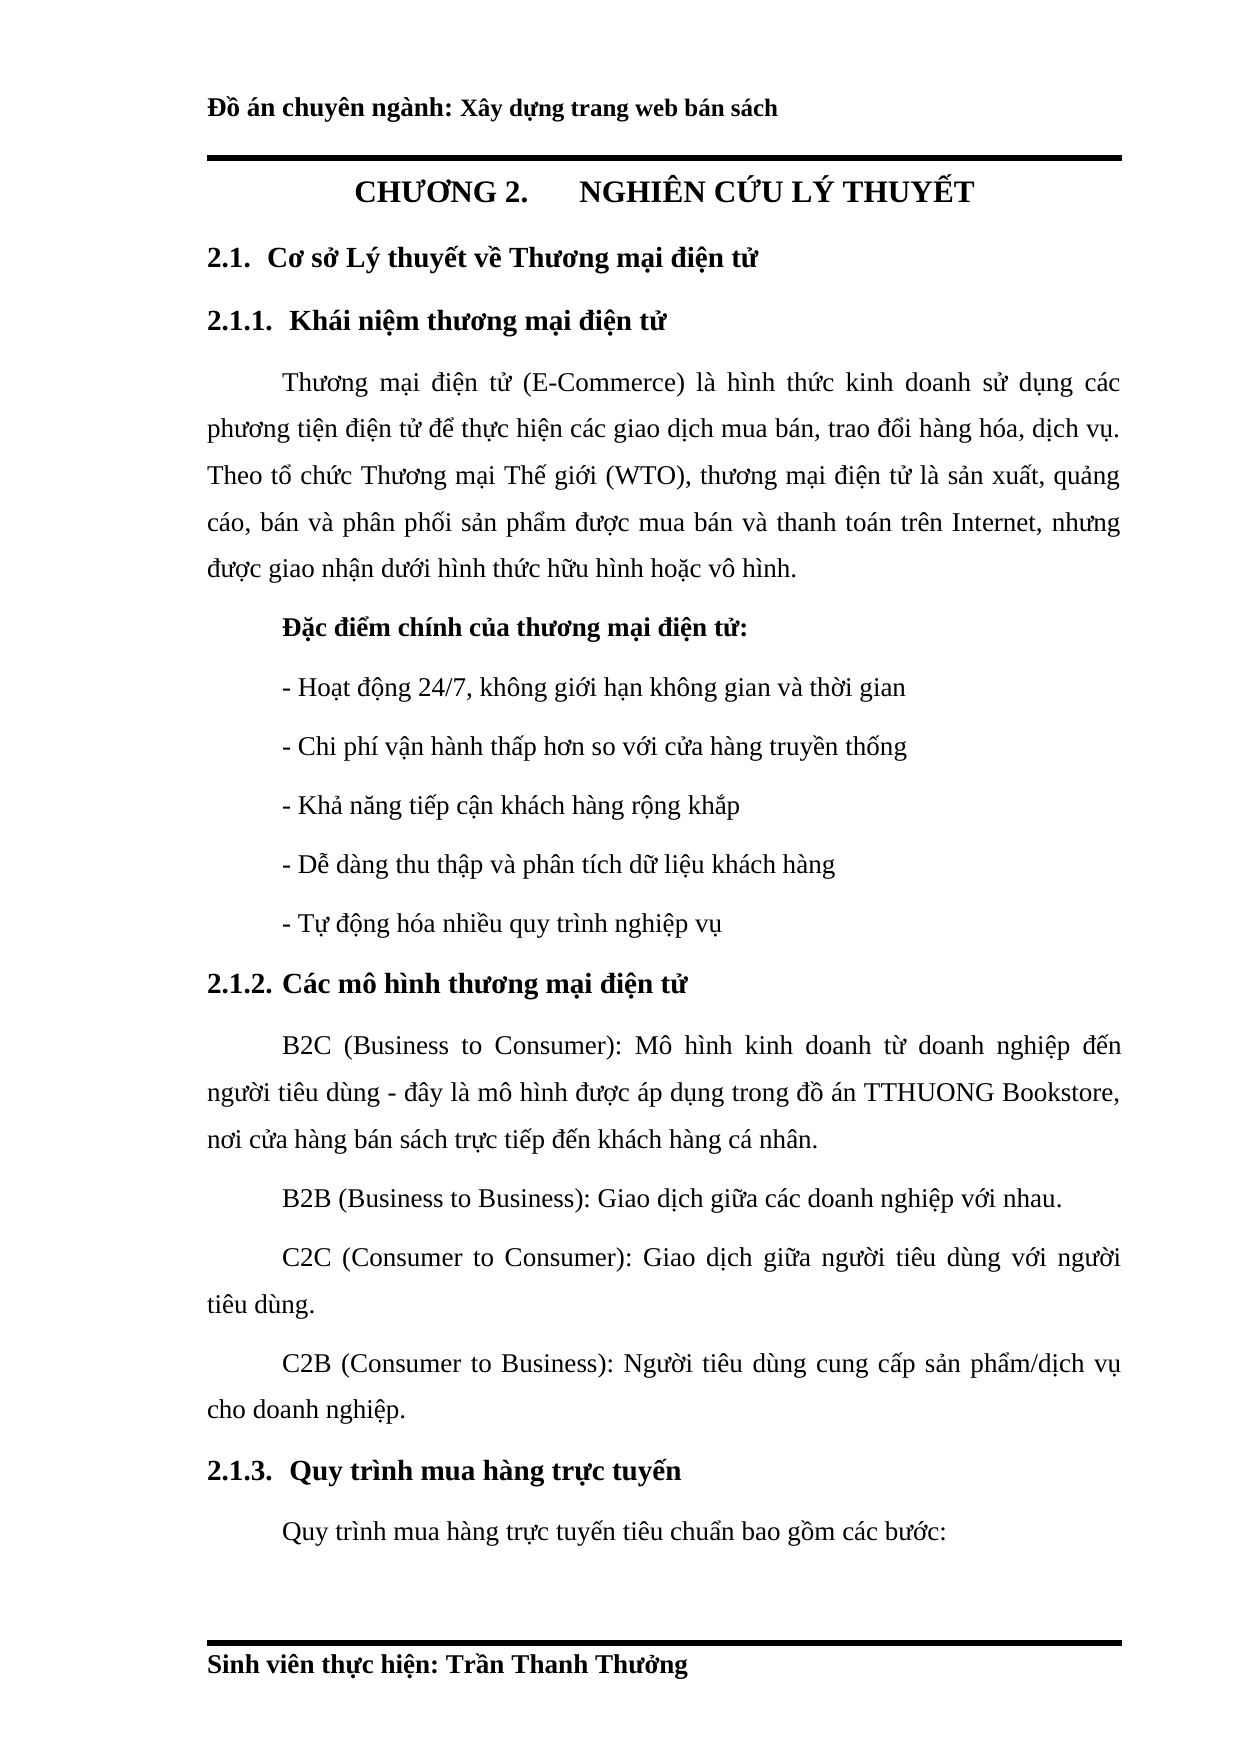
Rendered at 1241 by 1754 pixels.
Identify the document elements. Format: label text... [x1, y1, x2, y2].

text C2C (Consumer to Consumer): Giao dịch giữa người tiêu dùng với người tiêu dùng. [207, 1241, 1122, 1319]
text C2B (Consumer to Business): Người tiêu dùng cung cấp sản phẩm/dịch vụ cho doanh nghiệp. [207, 1347, 1122, 1425]
subtitle NGHIÊN CỨU LÝ THUYẾT [207, 174, 1122, 210]
subtitle Các mô hình thương mại điện tử [207, 967, 1122, 1000]
text Quy trình mua hàng trực tuyến tiêu chuẩn bao gồm các bước: [207, 1516, 1122, 1547]
text - Dễ dàng thu thập và phân tích dữ liệu khách hàng [207, 848, 1122, 879]
text - Chi phí vận hành thấp hơn so với cửa hàng truyền thống [207, 730, 1122, 761]
text Thương mại điện tử (E-Commerce) là hình thức kinh doanh sử dụng các phương tiện điện tử để thực hiện các giao dịch mua bán, trao đổi hàng hóa, dịch vụ. Theo tổ chức Thương mại Thế giới (WTO), thương mại điện tử là sản xuất, quảng cáo, bán và phân phối sản phẩm được mua bán và thanh toán trên Internet, nhưng được giao nhận dưới hình thức hữu hình hoặc vô hình. [207, 366, 1122, 583]
text B2C (Business to Consumer): Mô hình kinh doanh từ doanh nghiệp đến người tiêu dùng - đây là mô hình được áp dụng trong đồ án TTHUONG Bookstore, nơi cửa hàng bán sách trực tiếp đến khách hàng cá nhân. [207, 1029, 1122, 1154]
text B2B (Business to Business): Giao dịch giữa các doanh nghiệp với nhau. [207, 1182, 1122, 1213]
text - Hoạt động 24/7, không giới hạn không gian và thời gian [207, 671, 1122, 702]
subtitle Khái niệm thương mại điện tử [207, 303, 1122, 336]
text - Tự động hóa nhiều quy trình nghiệp vụ [207, 907, 1122, 938]
subtitle Quy trình mua hàng trực tuyến [207, 1453, 1122, 1486]
subtitle Cơ sở Lý thuyết về Thương mại điện tử [207, 240, 1122, 274]
text Đặc điểm chính của thương mại điện tử: [207, 612, 1122, 643]
text - Khả năng tiếp cận khách hàng rộng khắp [207, 789, 1122, 820]
